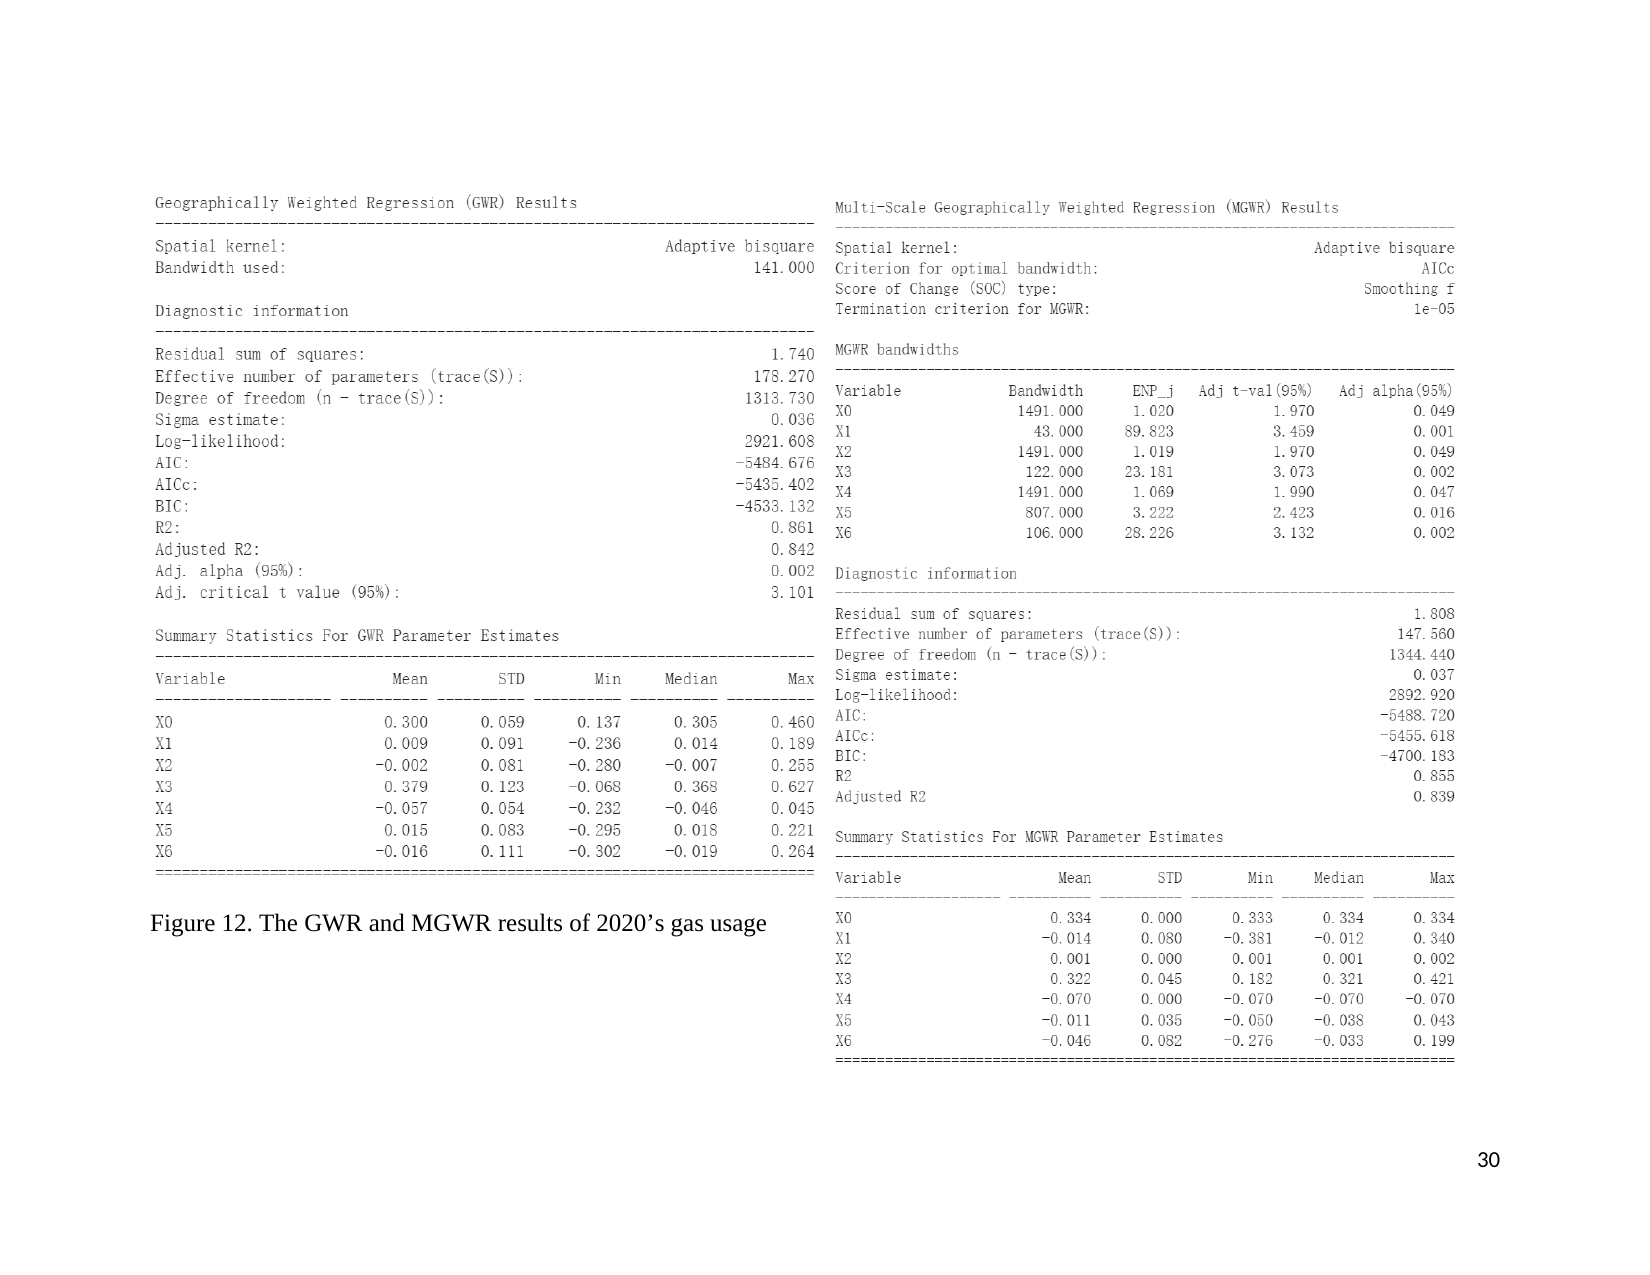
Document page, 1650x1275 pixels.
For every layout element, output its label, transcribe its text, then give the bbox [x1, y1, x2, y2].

picture [150, 188, 1480, 1082]
